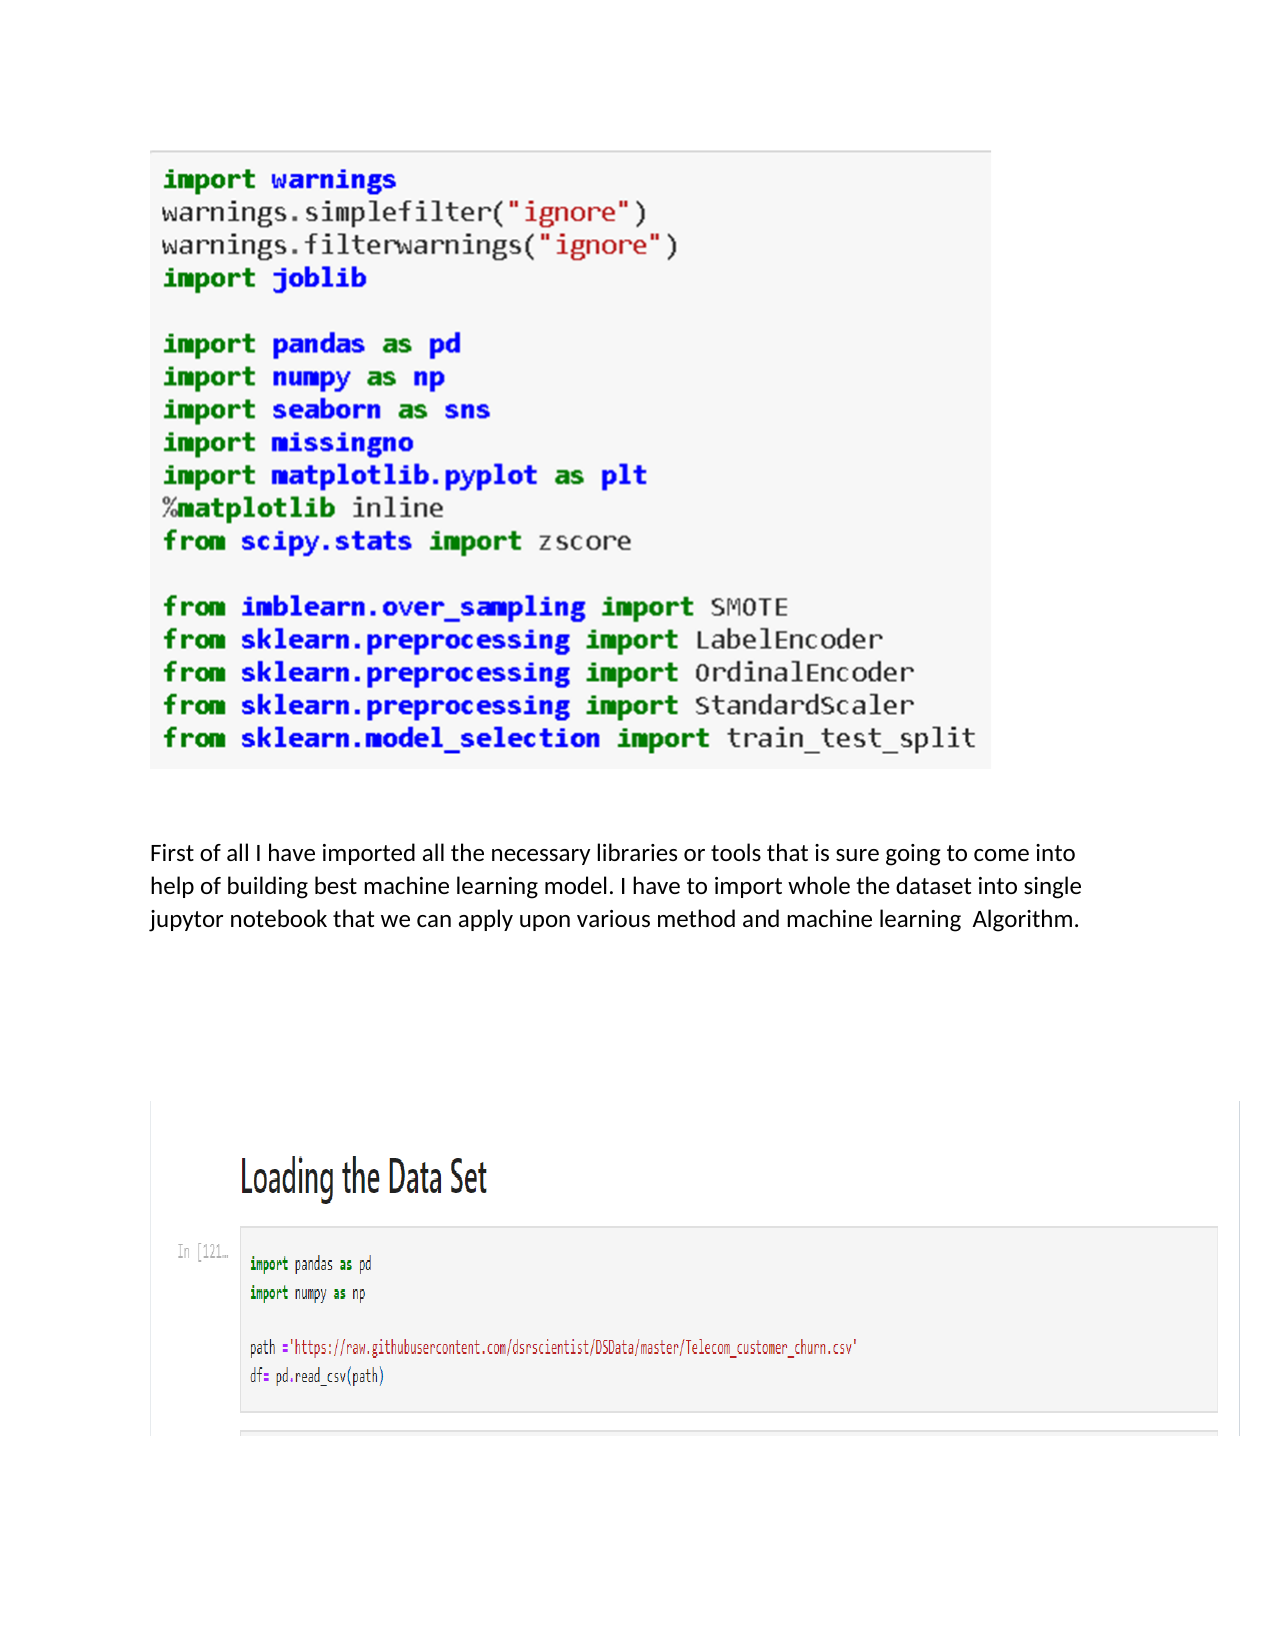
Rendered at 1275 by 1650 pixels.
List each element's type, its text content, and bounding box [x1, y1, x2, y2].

picture [150, 150, 992, 769]
text First of all I have imported all the necessary libraries or tools that is sure going to come into help of building best machine learning model. I have to import whole the dataset into single jupytor notebook that we can apply upon various method and machine learning Algorithm. [150, 837, 1125, 934]
picture [150, 1101, 1242, 1436]
